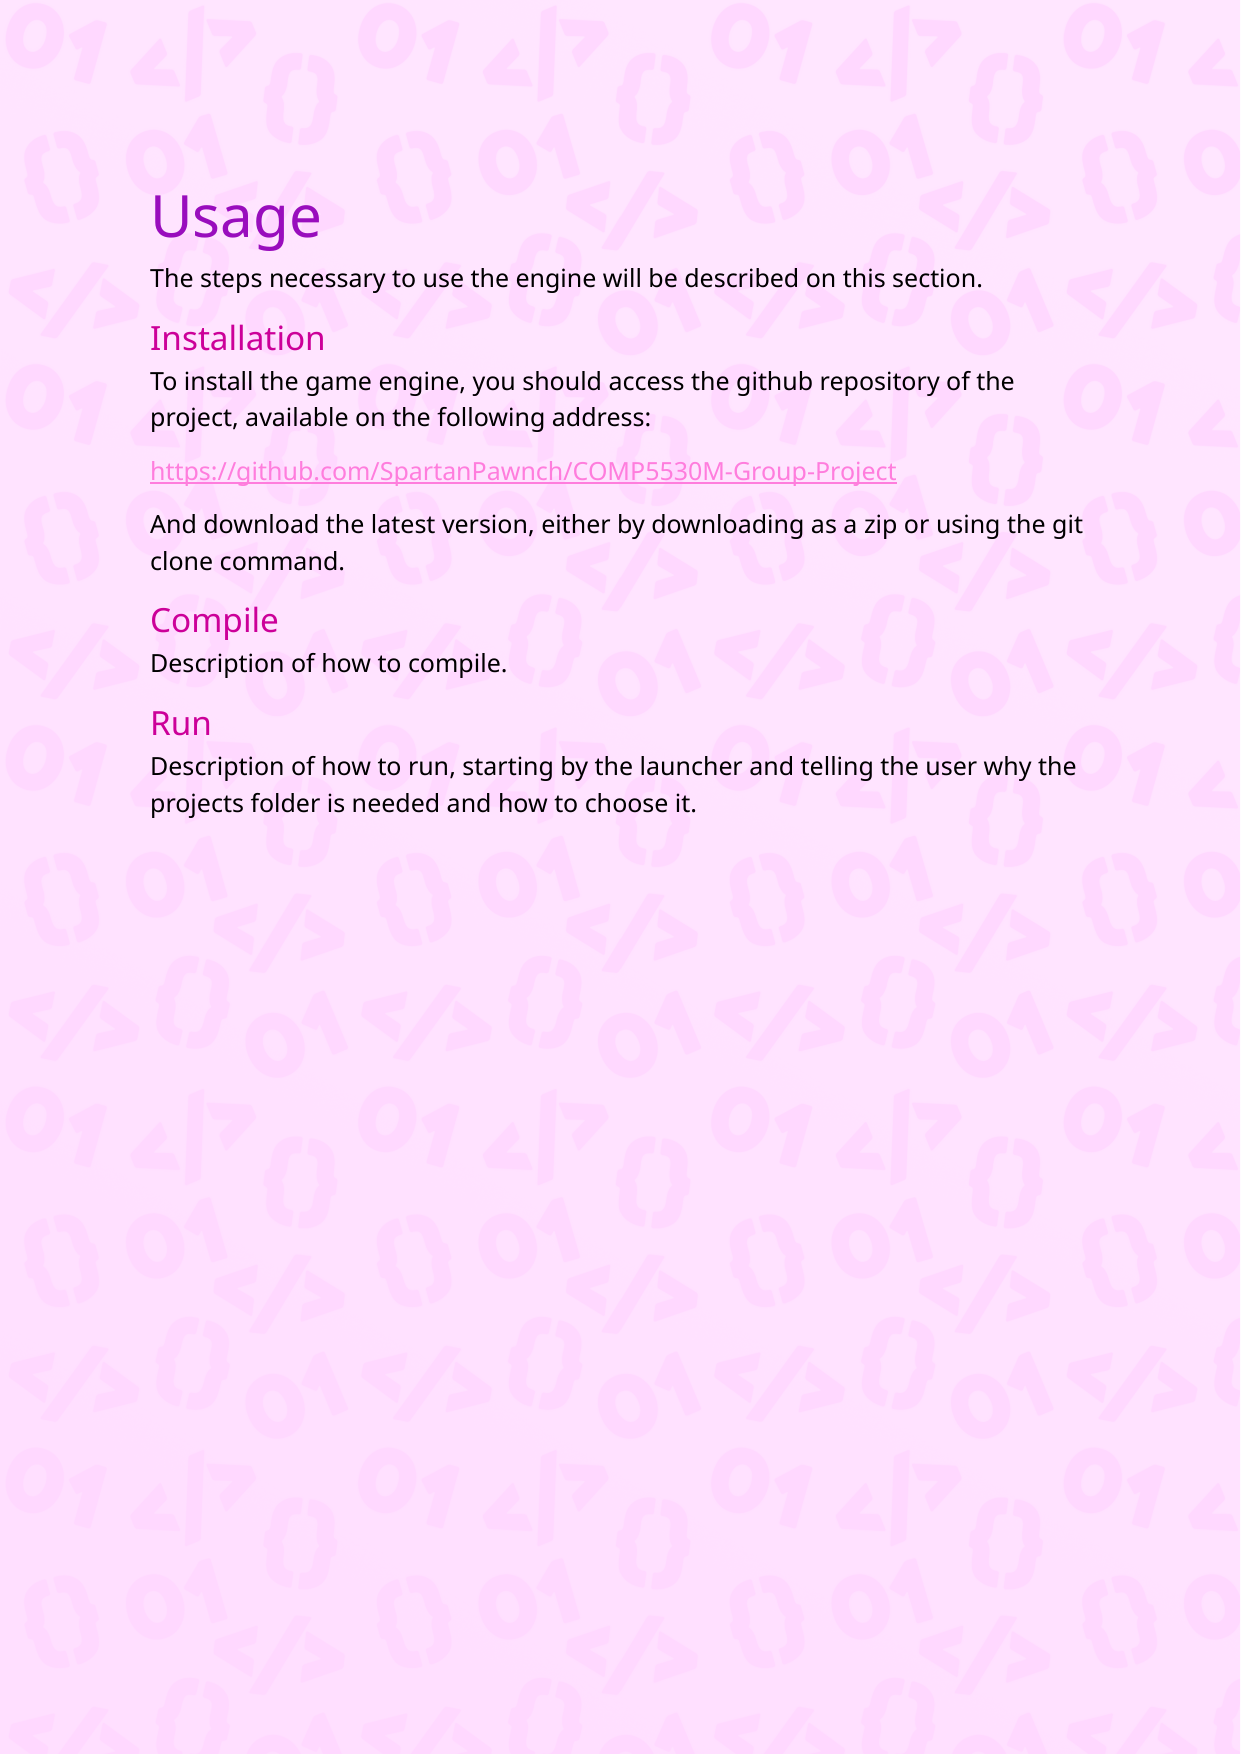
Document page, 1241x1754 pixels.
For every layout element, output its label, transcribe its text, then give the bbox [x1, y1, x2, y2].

text Installation [150, 314, 1090, 360]
text Run [150, 699, 1090, 745]
text The steps necessary to use the engine will be described on this section. [150, 261, 1090, 295]
text Usage [150, 175, 1090, 254]
text Compile [150, 597, 1090, 642]
text https://github.com/SpartanPawnch/COMP5530M-Group-Project [150, 453, 1090, 487]
text Description of how to compile. [150, 646, 1090, 680]
text Description of how to run, starting by the launcher and telling the user why the projects folder is needed and how to choose it. [150, 748, 1090, 819]
text And download the latest version, either by downloading as a zip or using the git clone command. [150, 507, 1090, 578]
text To install the game engine, you should access the github repository of the project, available on the following address: [150, 363, 1090, 434]
